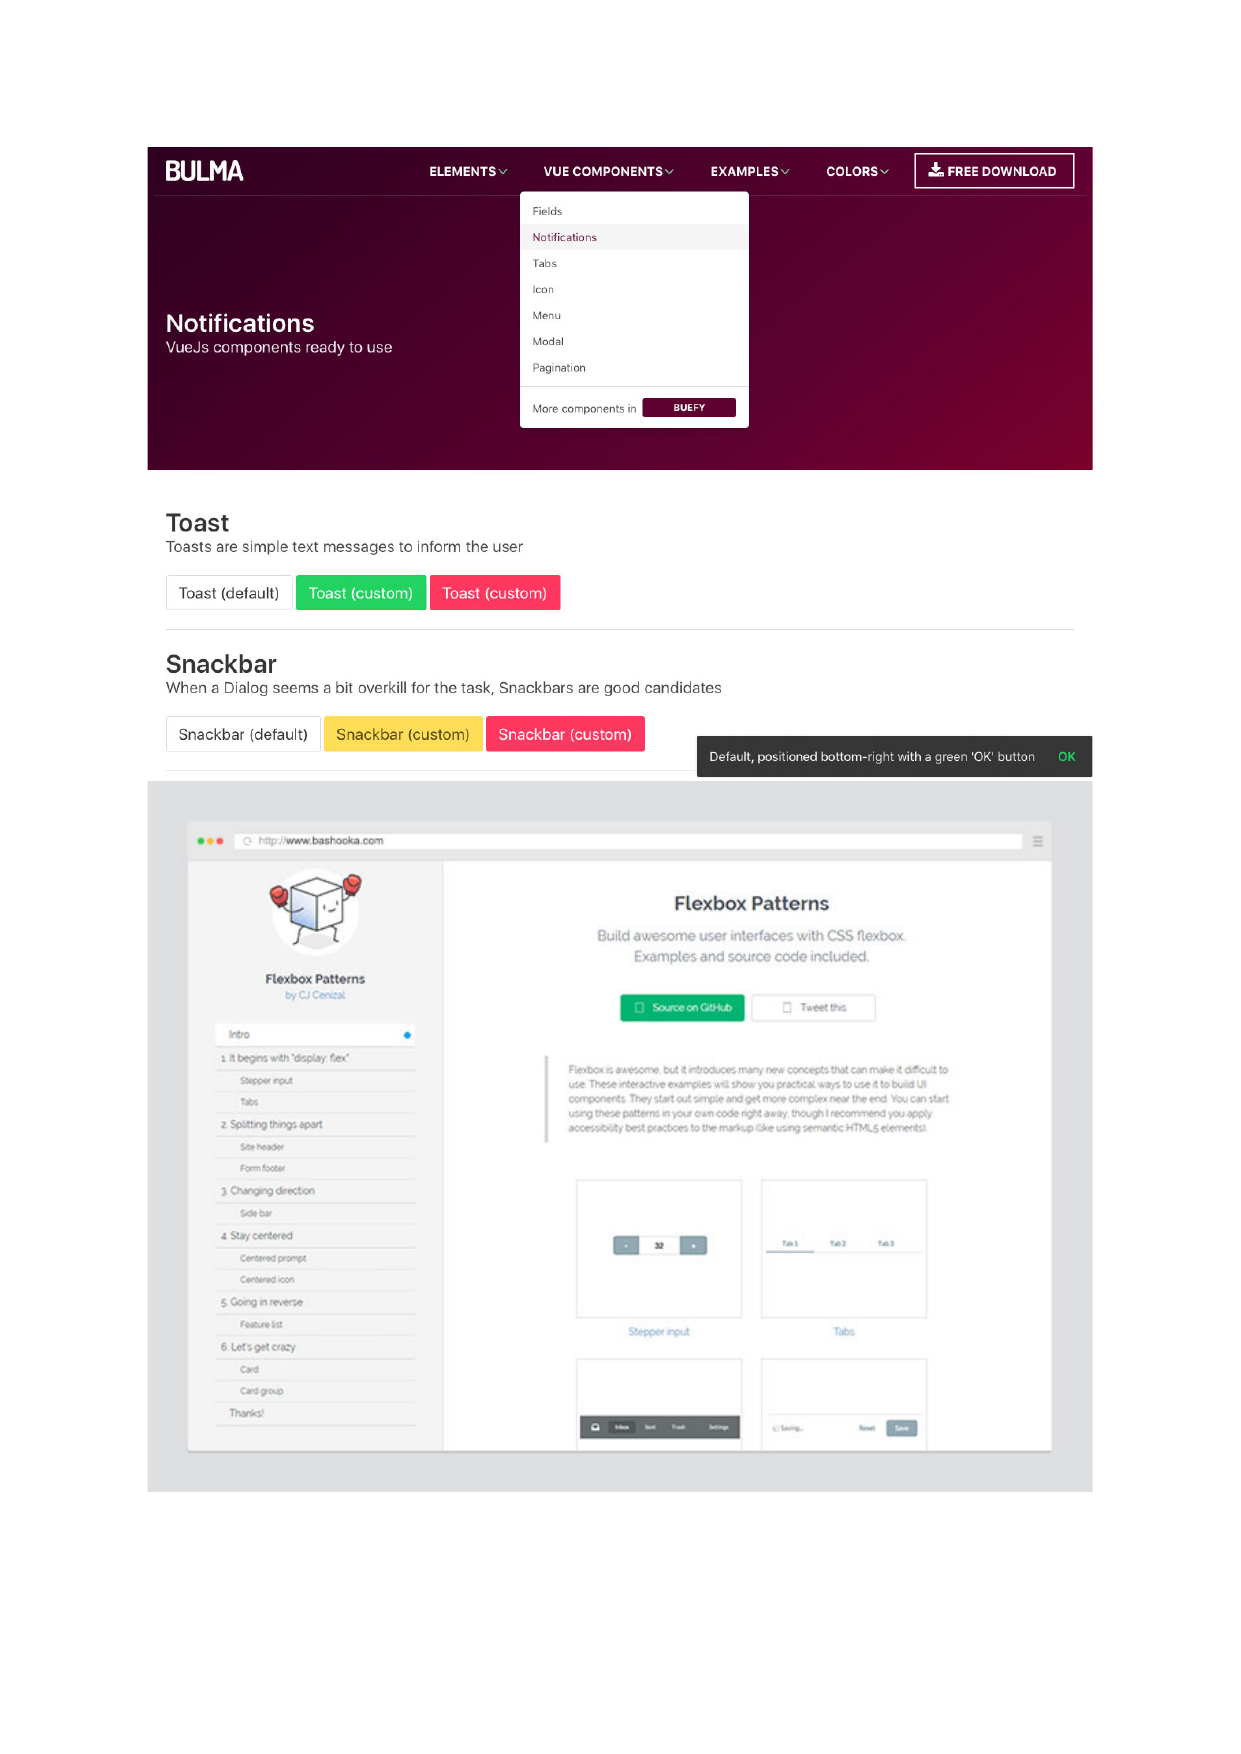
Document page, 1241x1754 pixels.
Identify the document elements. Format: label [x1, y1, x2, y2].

picture [147, 147, 1093, 778]
picture [147, 781, 1093, 1492]
